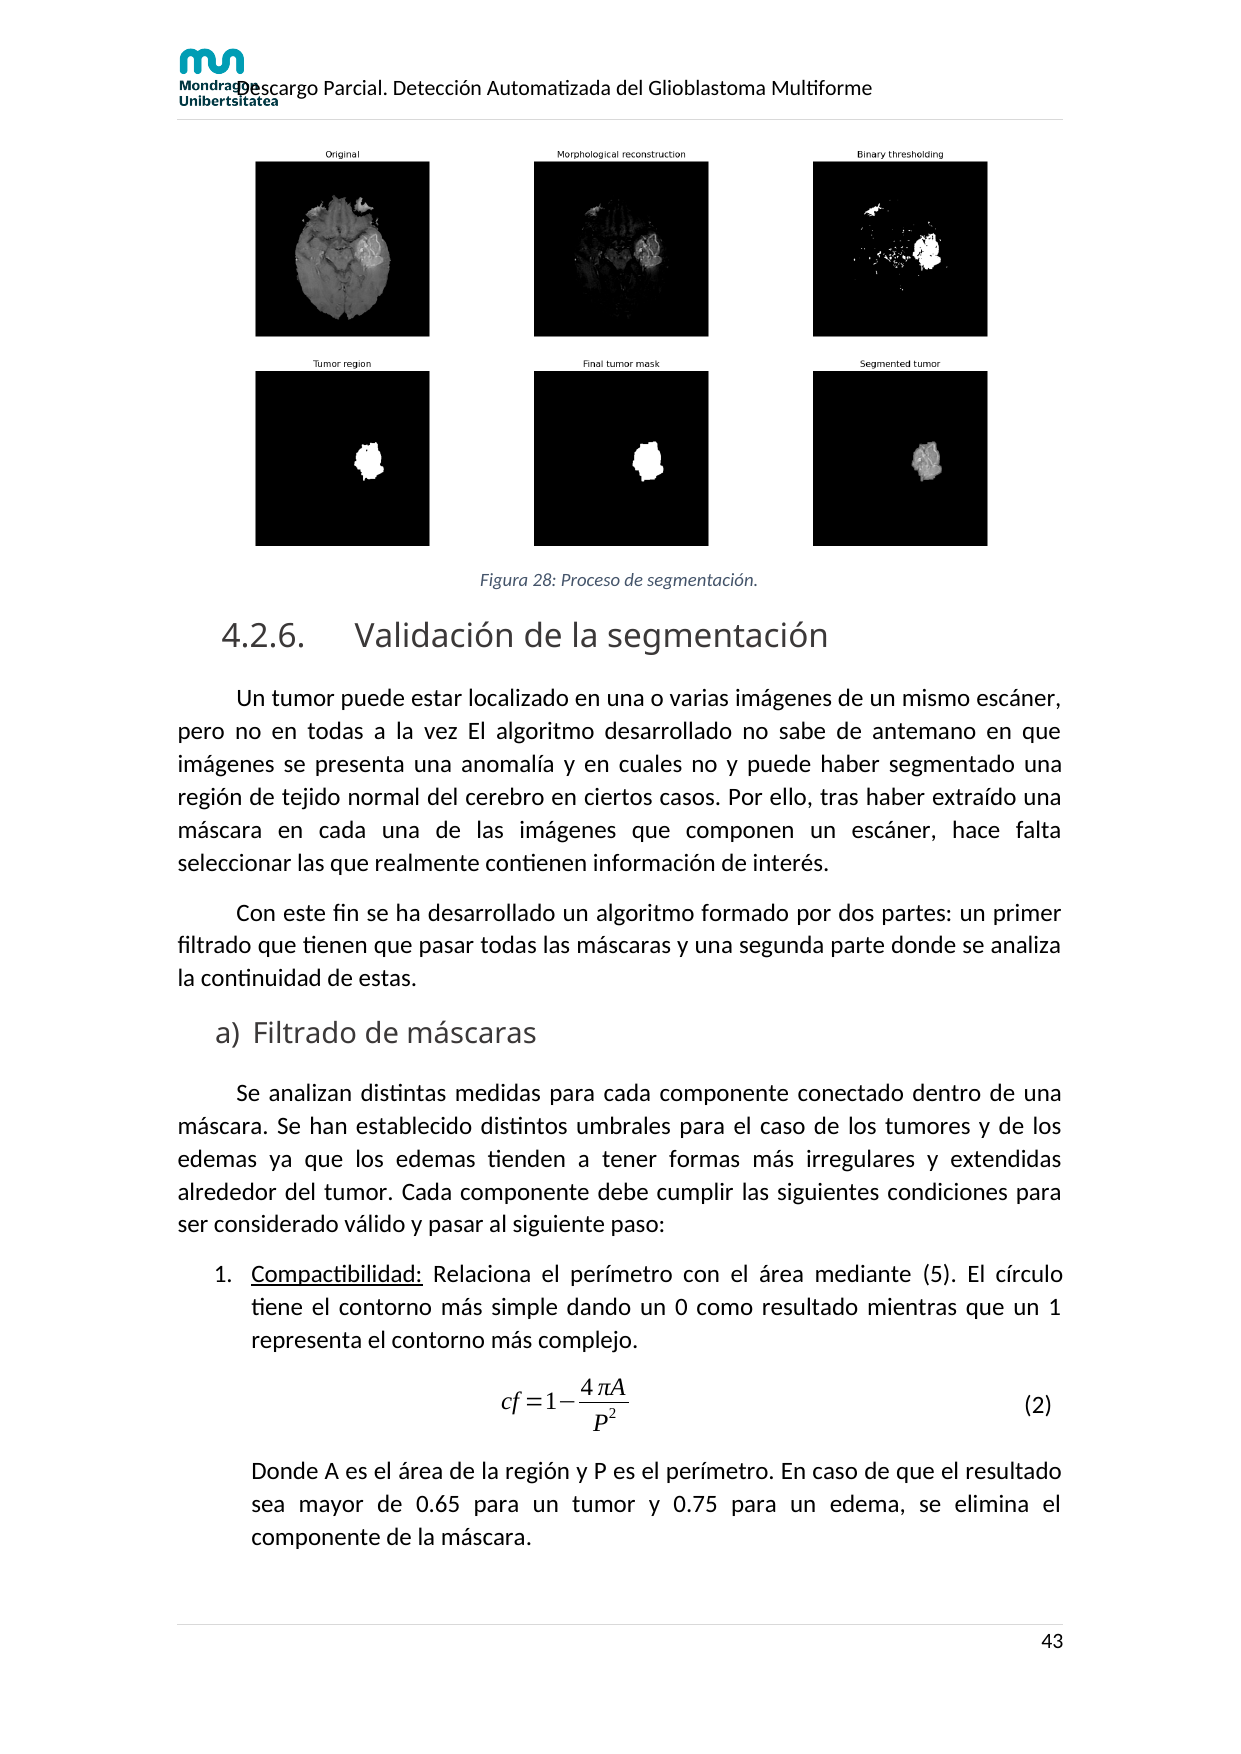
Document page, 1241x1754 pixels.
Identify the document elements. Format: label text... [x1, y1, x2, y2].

text Figura 28: Proceso de segmentación. [177, 568, 1063, 591]
text Con este fin se ha desarrollado un algoritmo formado por dos partes: un primer filtrado que tienen que pasar todas las máscaras y una segunda parte donde se analiza la continuidad de estas. [177, 897, 1063, 993]
table_header [177, 1374, 879, 1455]
text Se analizan distintas medidas para cada componente conectado dentro de una máscara. Se han establecido distintos umbrales para el caso de los tumores y de los edemas ya que los edemas tienden a tener formas más irregulares y extendidas alrededor del tumor. Cada componente debe cumplir las siguientes condiciones para ser considerado válido y pasar al siguiente paso: [177, 1077, 1063, 1239]
text Un tumor puede estar localizado en una o varias imágenes de un mismo escáner, pero no en todas a la vez El algoritmo desarrollado no sabe de antemano en que imágenes se presenta una anomalía y en cuales no y puede haber segmentado una región de tejido normal del cerebro en ciertos casos. Por ello, tras haber extraído una máscara en cada una de las imágenes que componen un escáner, hace falta seleccionar las que realmente contienen información de interés. [177, 683, 1063, 878]
picture [154, 36, 291, 118]
picture [246, 148, 994, 550]
list Compactibilidad: Relaciona el perímetro con el área mediante (5). El círculo tiene el contorno más simple dando un 0 como resultado mientras que un 1 representa el contorno más complejo. [213, 1258, 1063, 1354]
subtitle Filtrado de máscaras [215, 1012, 1063, 1052]
list Donde A es el área de la región y P es el perímetro. En caso de que el resultado sea mayor de 0.65 para un tumor y 0.75 para un edema, se elimina el componente de la máscara. [251, 1455, 1063, 1551]
subtitle Validación de la segmentación [221, 612, 1063, 658]
table_header (2) [880, 1374, 1063, 1455]
